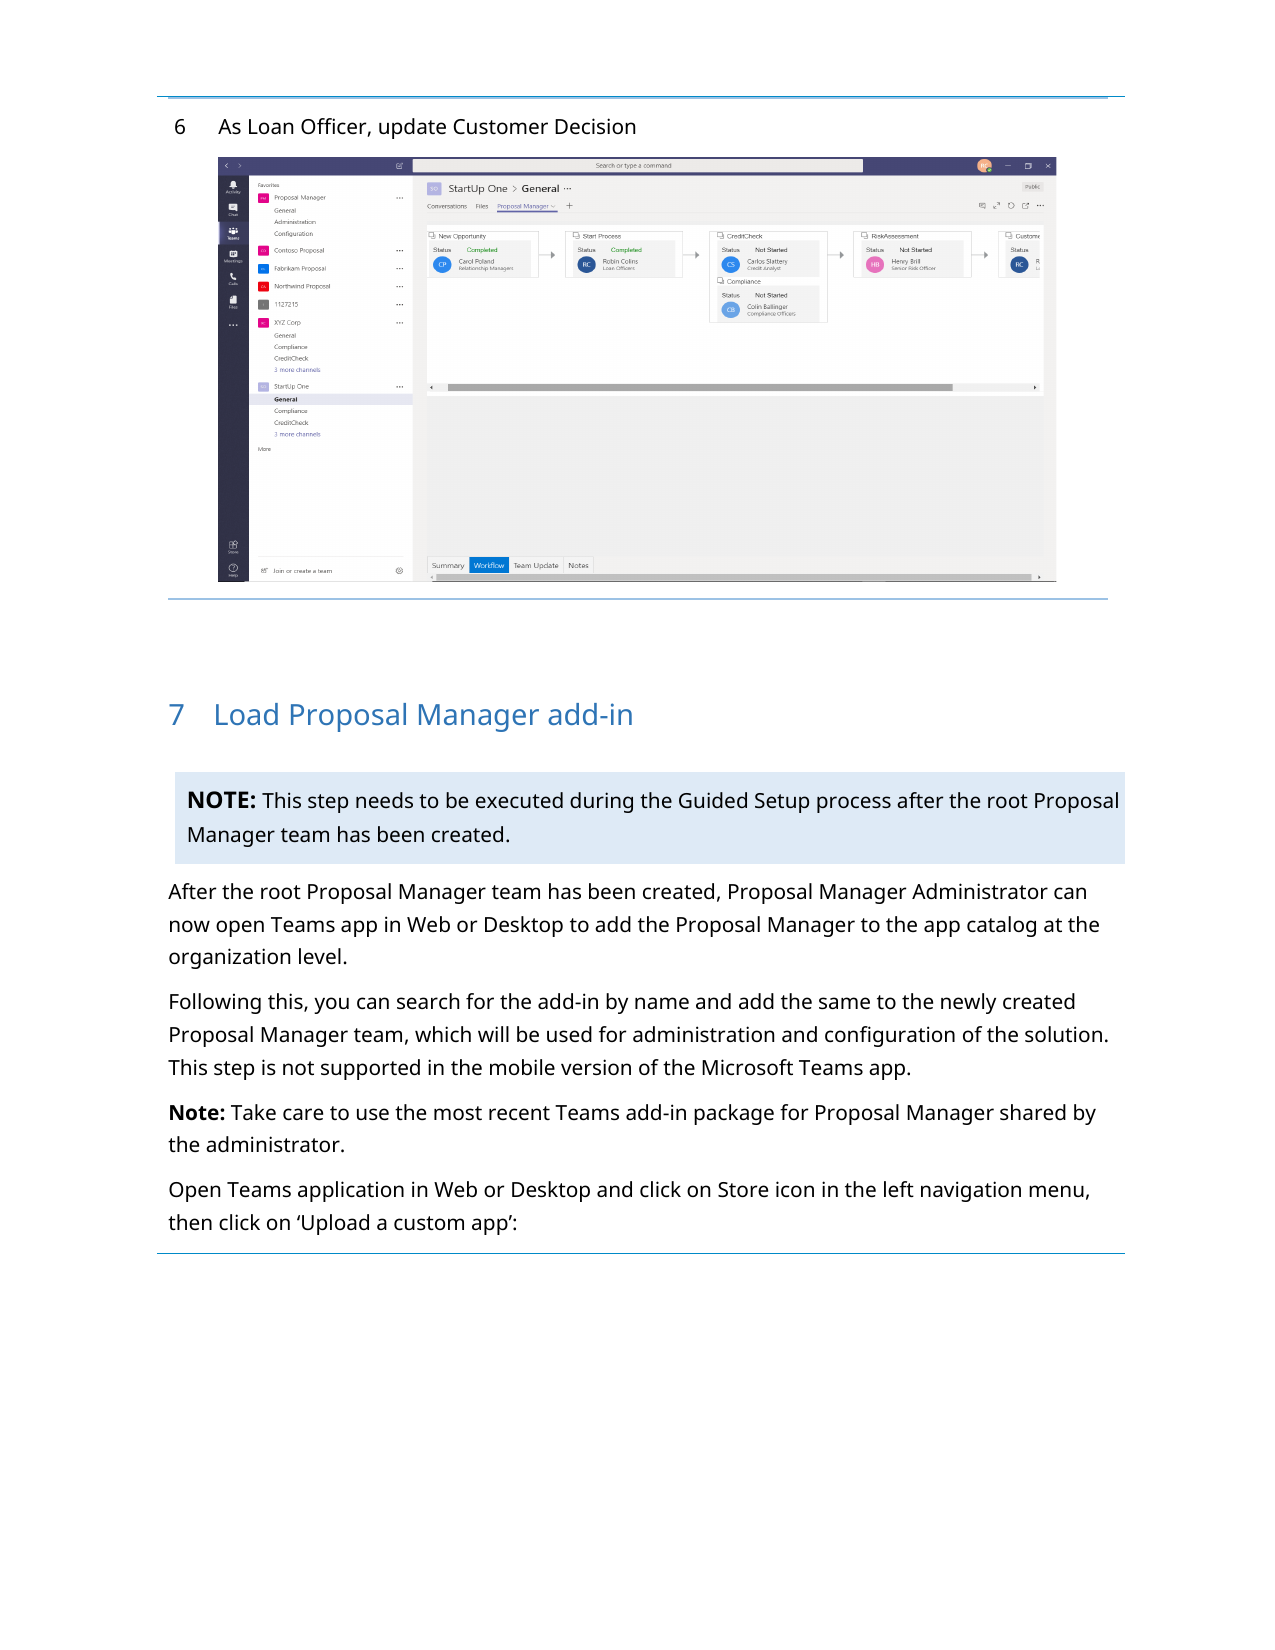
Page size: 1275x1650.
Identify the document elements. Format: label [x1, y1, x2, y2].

table_header [157, 97, 1125, 1253]
picture [218, 157, 1057, 582]
